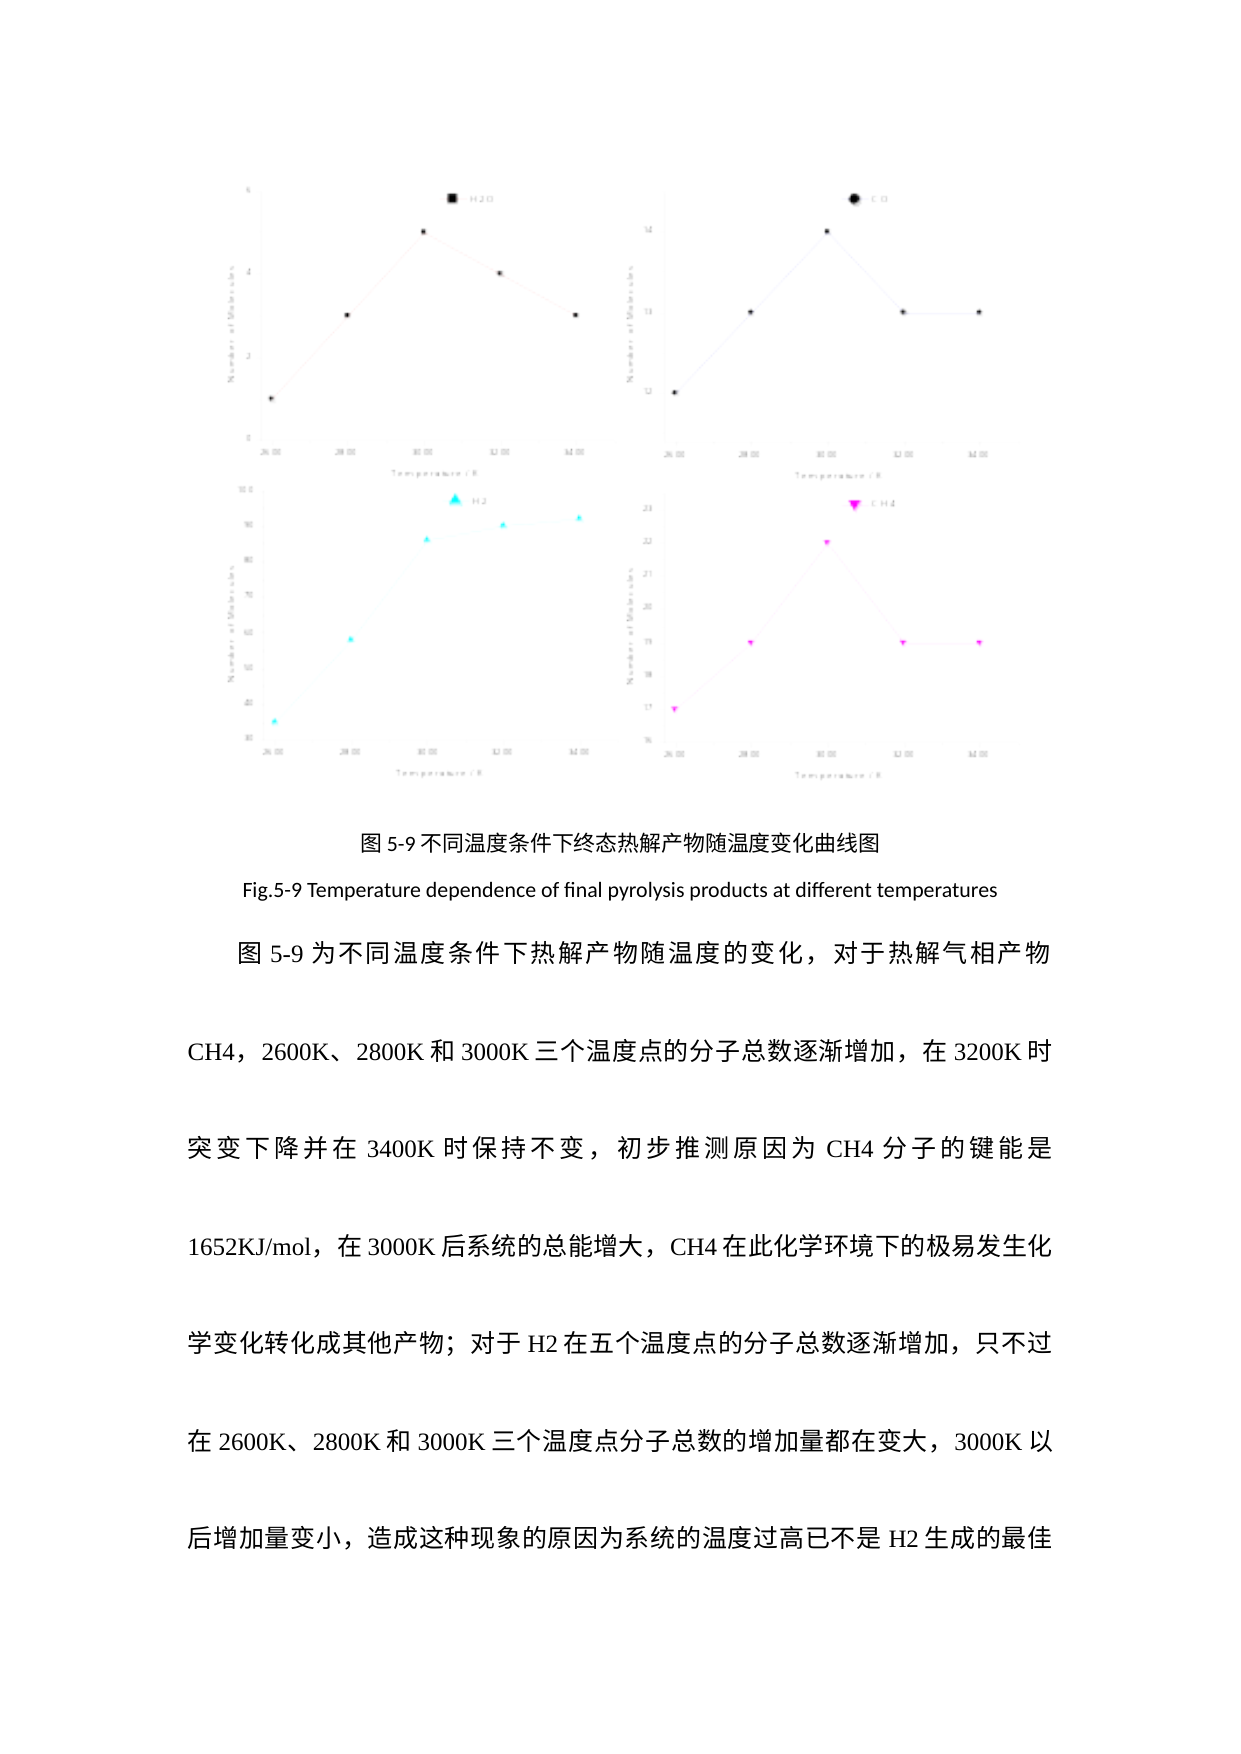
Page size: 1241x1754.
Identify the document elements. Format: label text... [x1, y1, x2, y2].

text Fig.5-9 Temperature dependence of final pyrolysis products at different temperatures [187, 874, 1053, 906]
text 图5-9 不同温度条件下终态热解产物随温度变化曲线图 [187, 825, 1053, 858]
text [187, 919, 1053, 1569]
